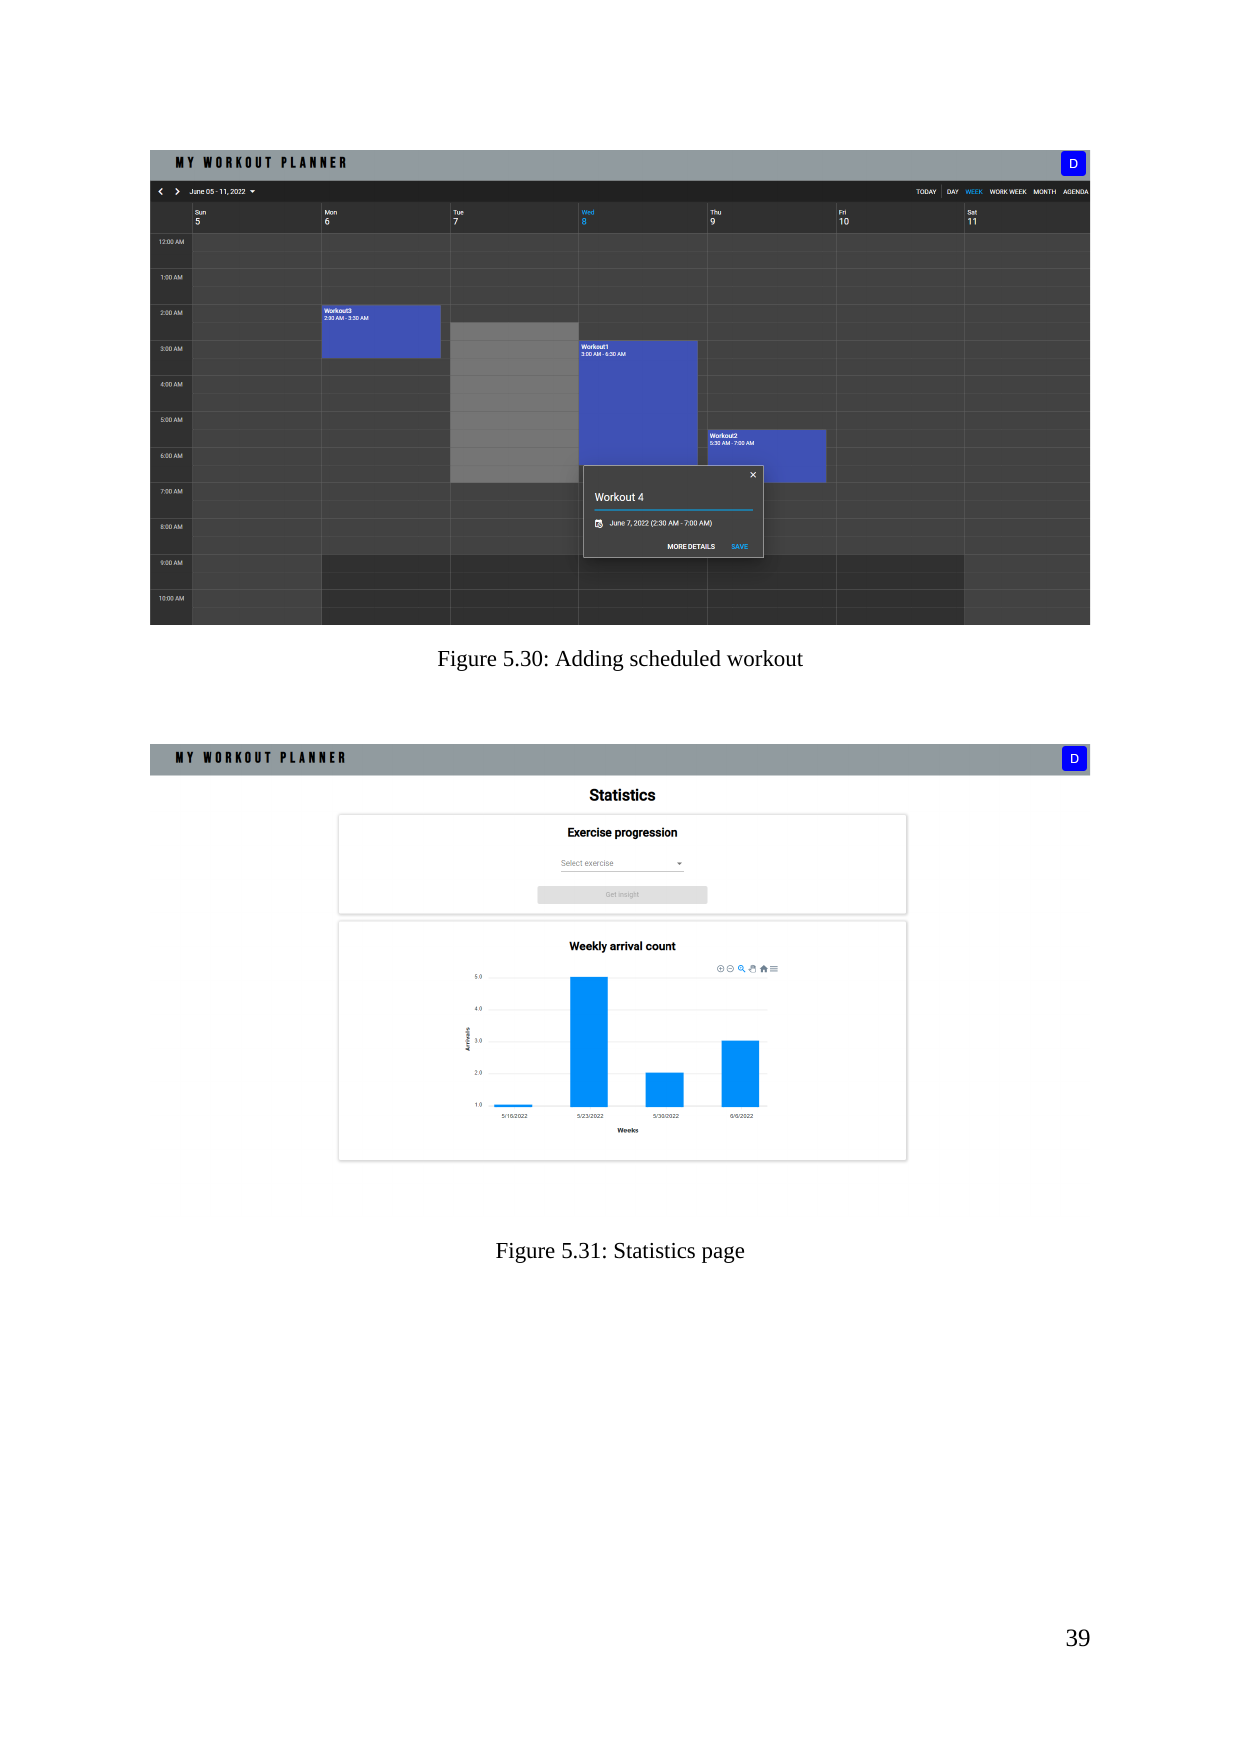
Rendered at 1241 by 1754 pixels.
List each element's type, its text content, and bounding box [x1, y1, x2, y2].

picture [150, 744, 1091, 1217]
picture [150, 150, 1091, 625]
